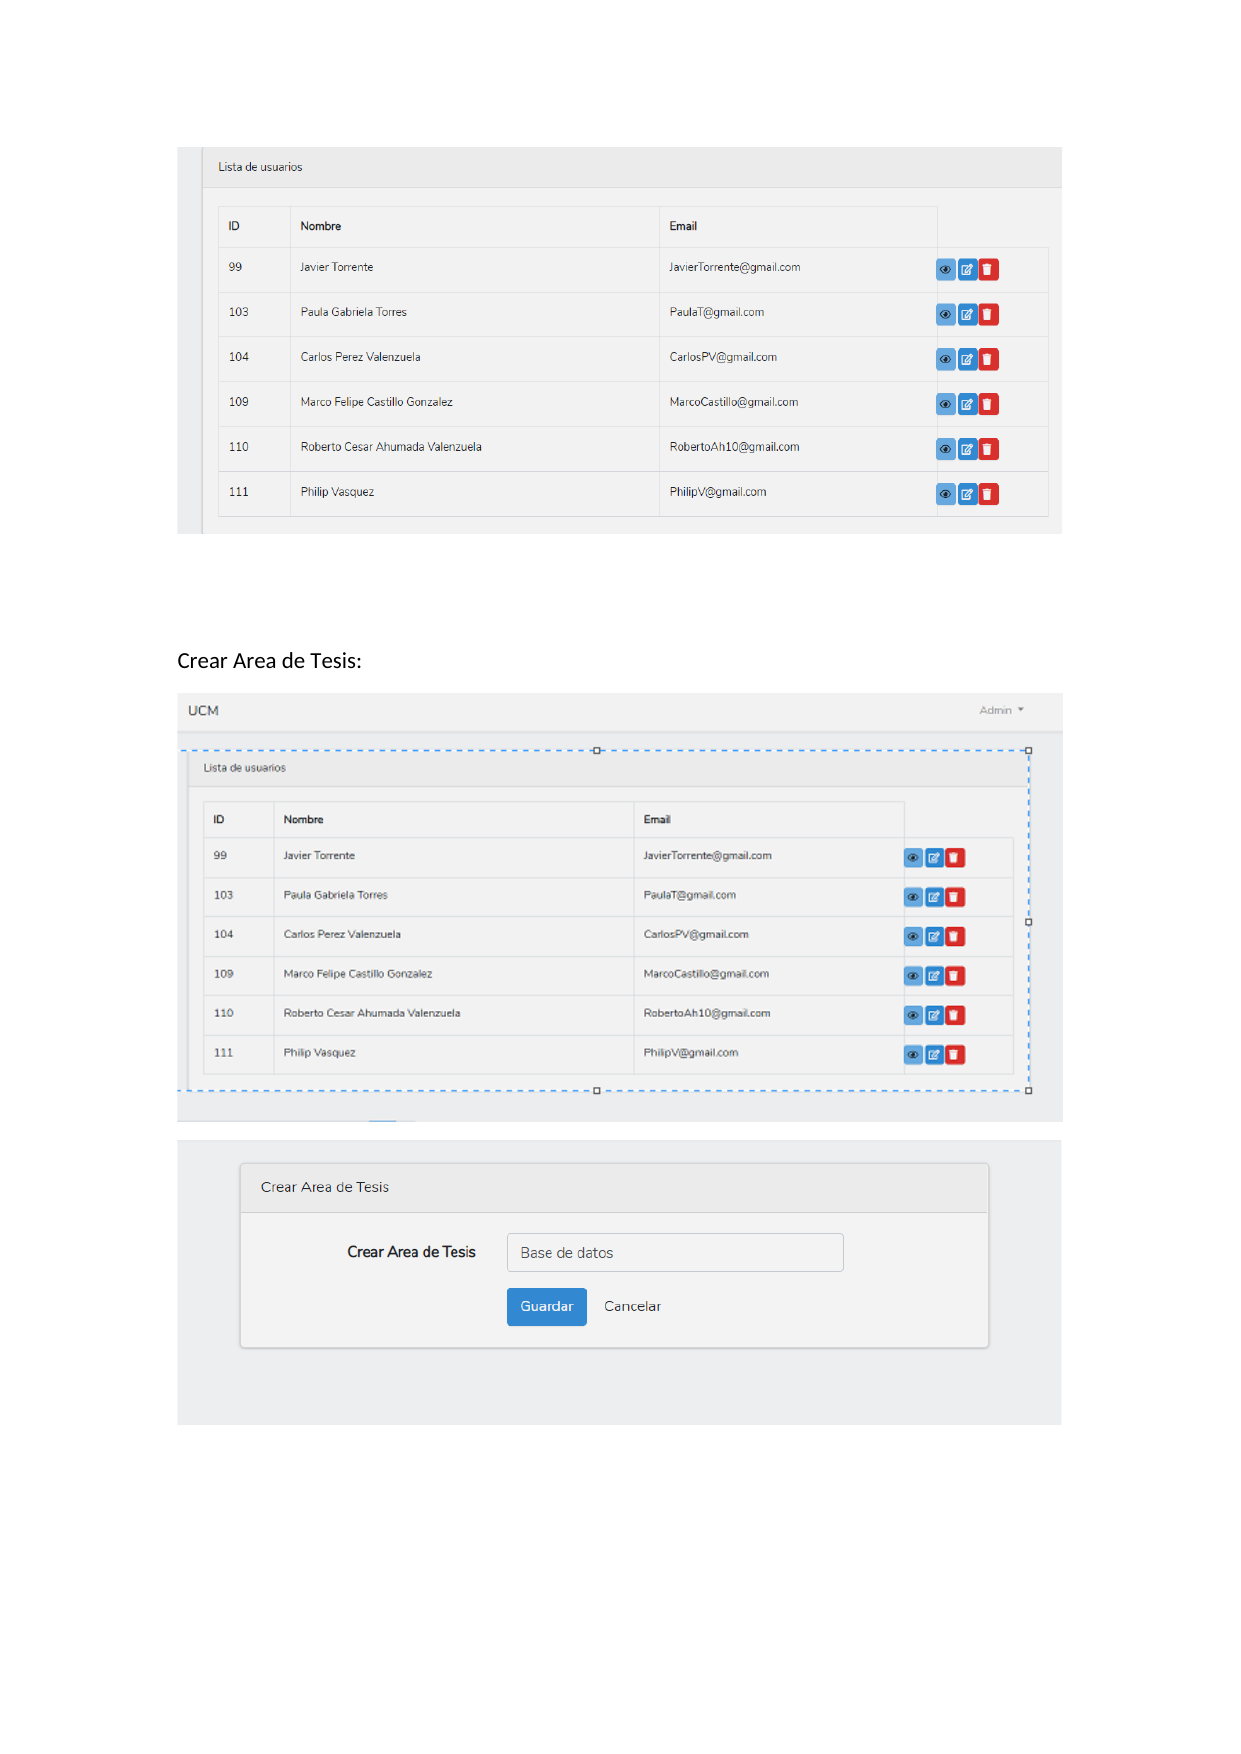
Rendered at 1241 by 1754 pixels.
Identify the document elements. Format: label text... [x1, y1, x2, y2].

picture [177, 147, 1063, 534]
picture [177, 693, 1063, 1122]
picture [177, 1140, 1062, 1425]
text Crear Area de Tesis: [177, 646, 1063, 674]
